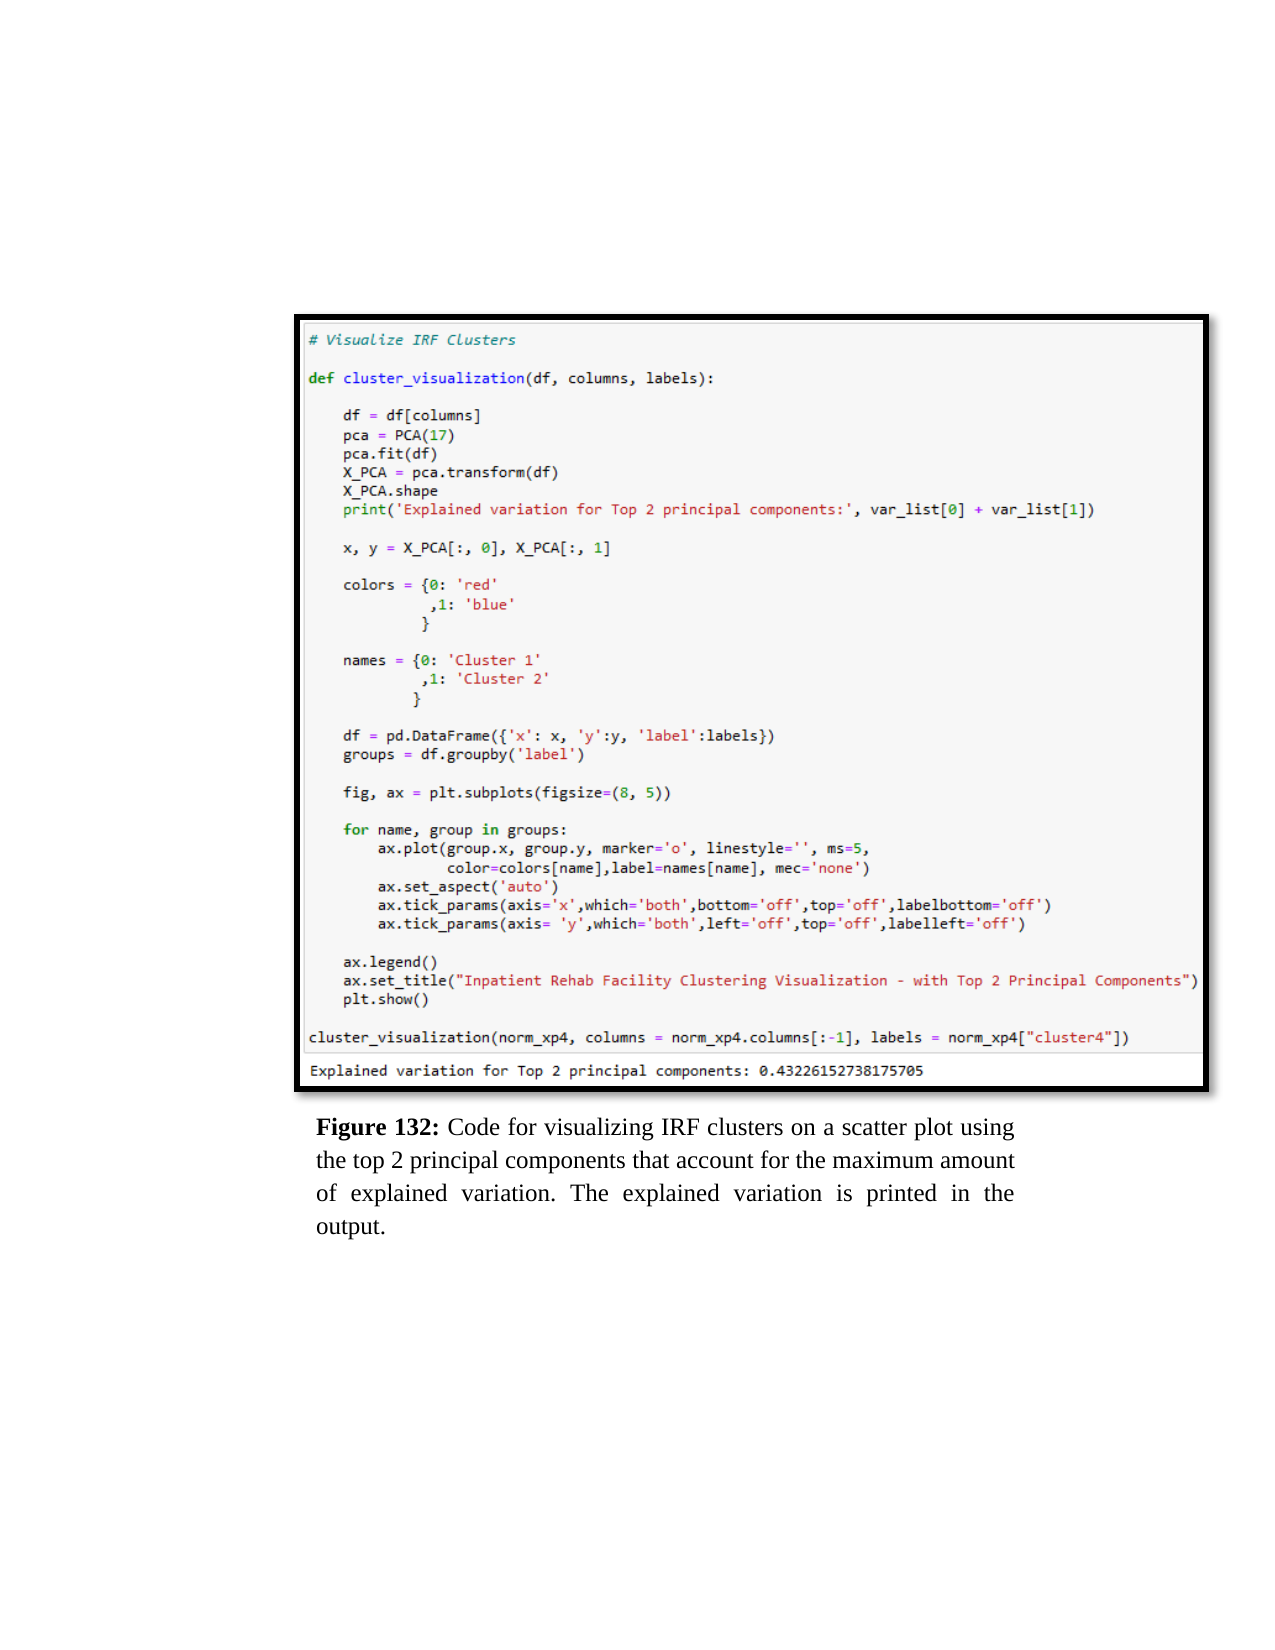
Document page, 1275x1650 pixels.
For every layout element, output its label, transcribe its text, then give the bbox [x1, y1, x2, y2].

list Figure 132: Code for visualizing IRF clusters on a scatter plot using the top 2 principal components that account for the maximum amount of explained variation. The explained variation is printed in the output. [316, 1112, 1016, 1239]
picture [300, 320, 1203, 1086]
